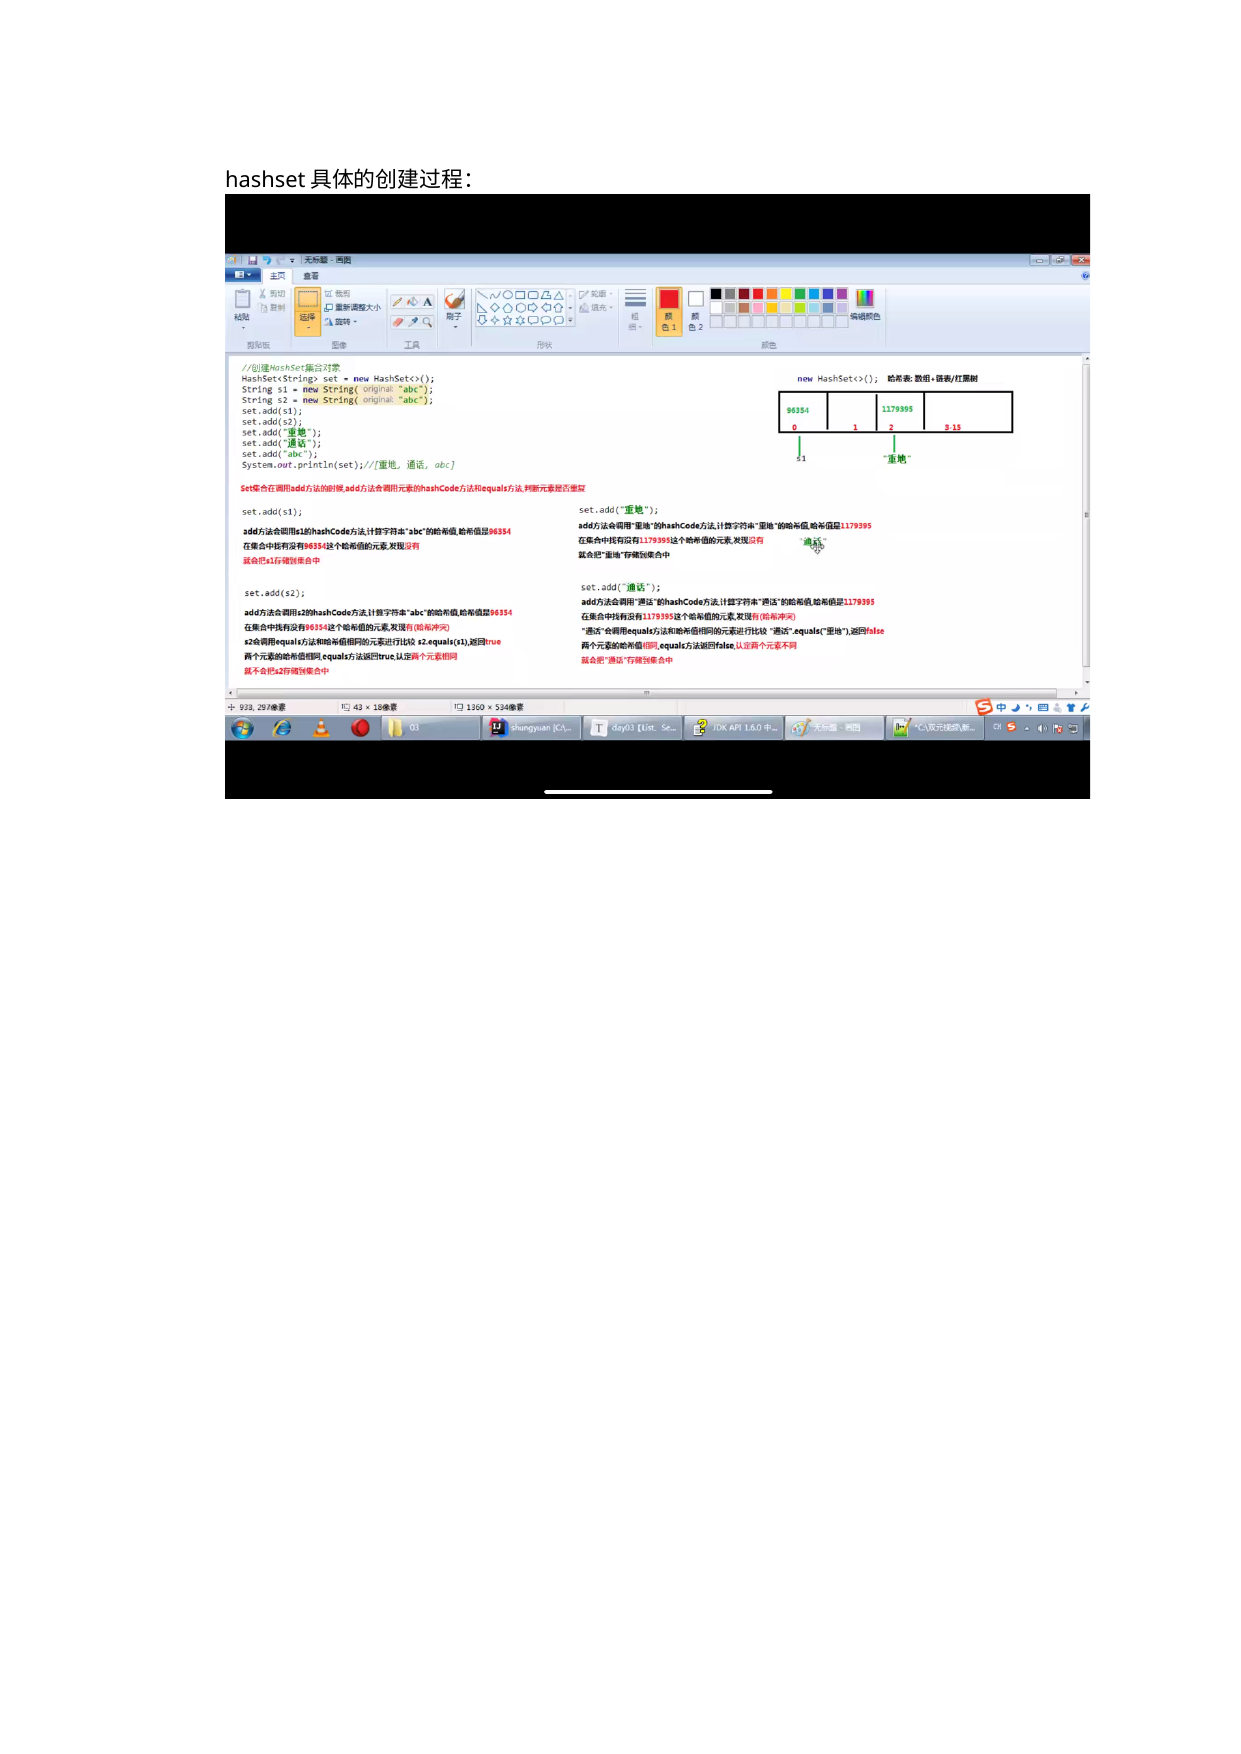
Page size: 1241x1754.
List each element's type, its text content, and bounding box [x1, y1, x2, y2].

picture [225, 194, 1091, 799]
text hashset具体的创建过程： [225, 162, 1053, 194]
